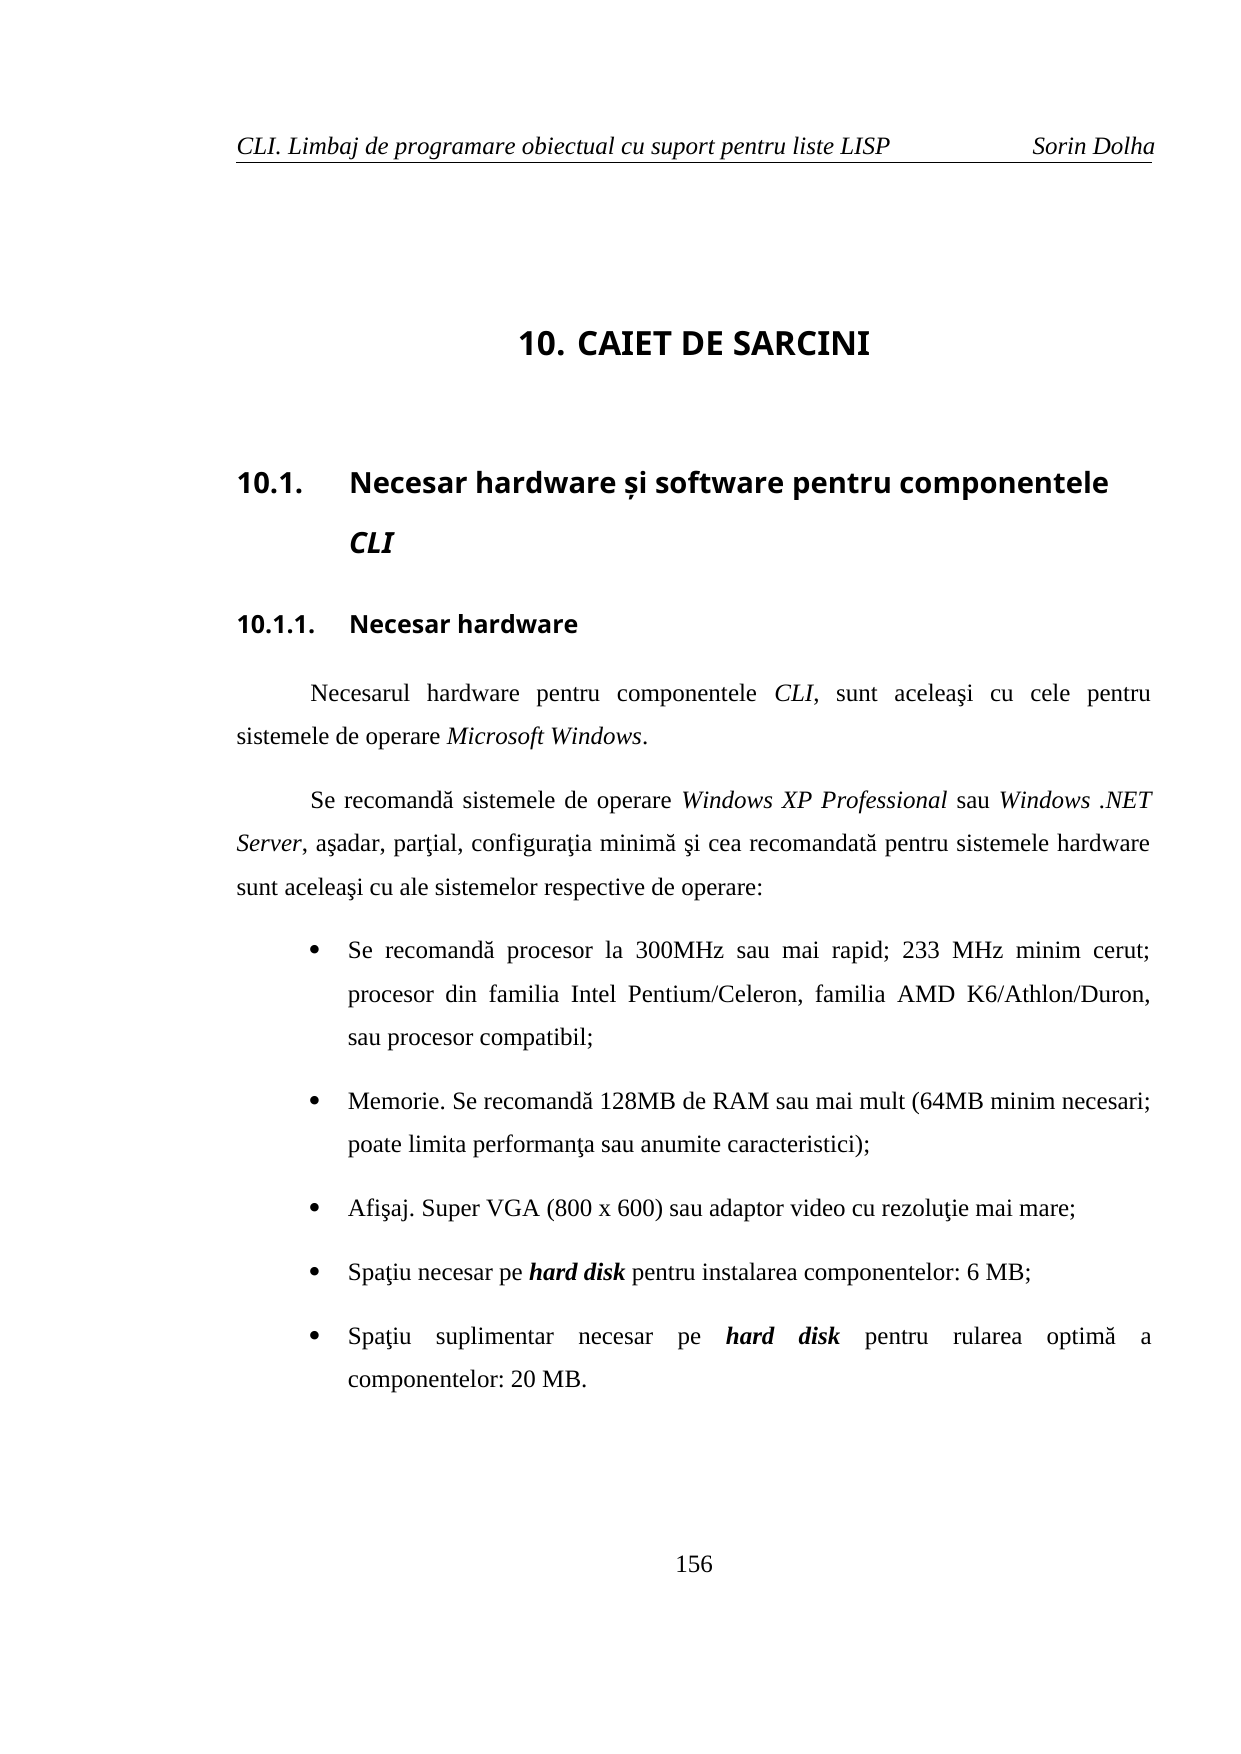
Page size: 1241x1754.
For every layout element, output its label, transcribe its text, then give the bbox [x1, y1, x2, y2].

subtitle Necesar hardware şi software pentru componentele CLI [236, 462, 1152, 562]
list Afişaj. Super VGA (800 x 600) sau adaptor video cu rezoluţie mai mare; [310, 1193, 1152, 1222]
list Memorie. Se recomandă 128MB de RAM sau mai mult (64MB minim necesari; poate limita performanţa sau anumite caracteristici); [310, 1086, 1152, 1158]
list Spaţiu necesar pe hard disk pentru instalarea componentelor: 6 MB; [310, 1257, 1152, 1286]
subtitle Necesar hardware [236, 606, 1152, 640]
subtitle CAIET DE SARCINI [236, 319, 1152, 365]
list Spaţiu suplimentar necesar pe hard disk pentru rularea optimă a componentelor: 20 MB. [310, 1321, 1152, 1393]
text Se recomandă sistemele de operare Windows XP Professional sau Windows .NET Server, aşadar, parţial, configuraţia minimă şi cea recomandată pentru sistemele hardware sunt aceleaşi cu ale sistemelor respective de operare: [236, 785, 1152, 900]
list Se recomandă procesor la 300MHz sau mai rapid; 233 MHz minim cerut; procesor din familia Intel Pentium/Celeron, familia AMD K6/Athlon/Duron, sau procesor compatibil; [310, 936, 1152, 1051]
text Necesarul hardware pentru componentele CLI, sunt aceleaşi cu cele pentru sistemele de operare Microsoft Windows. [236, 678, 1152, 750]
